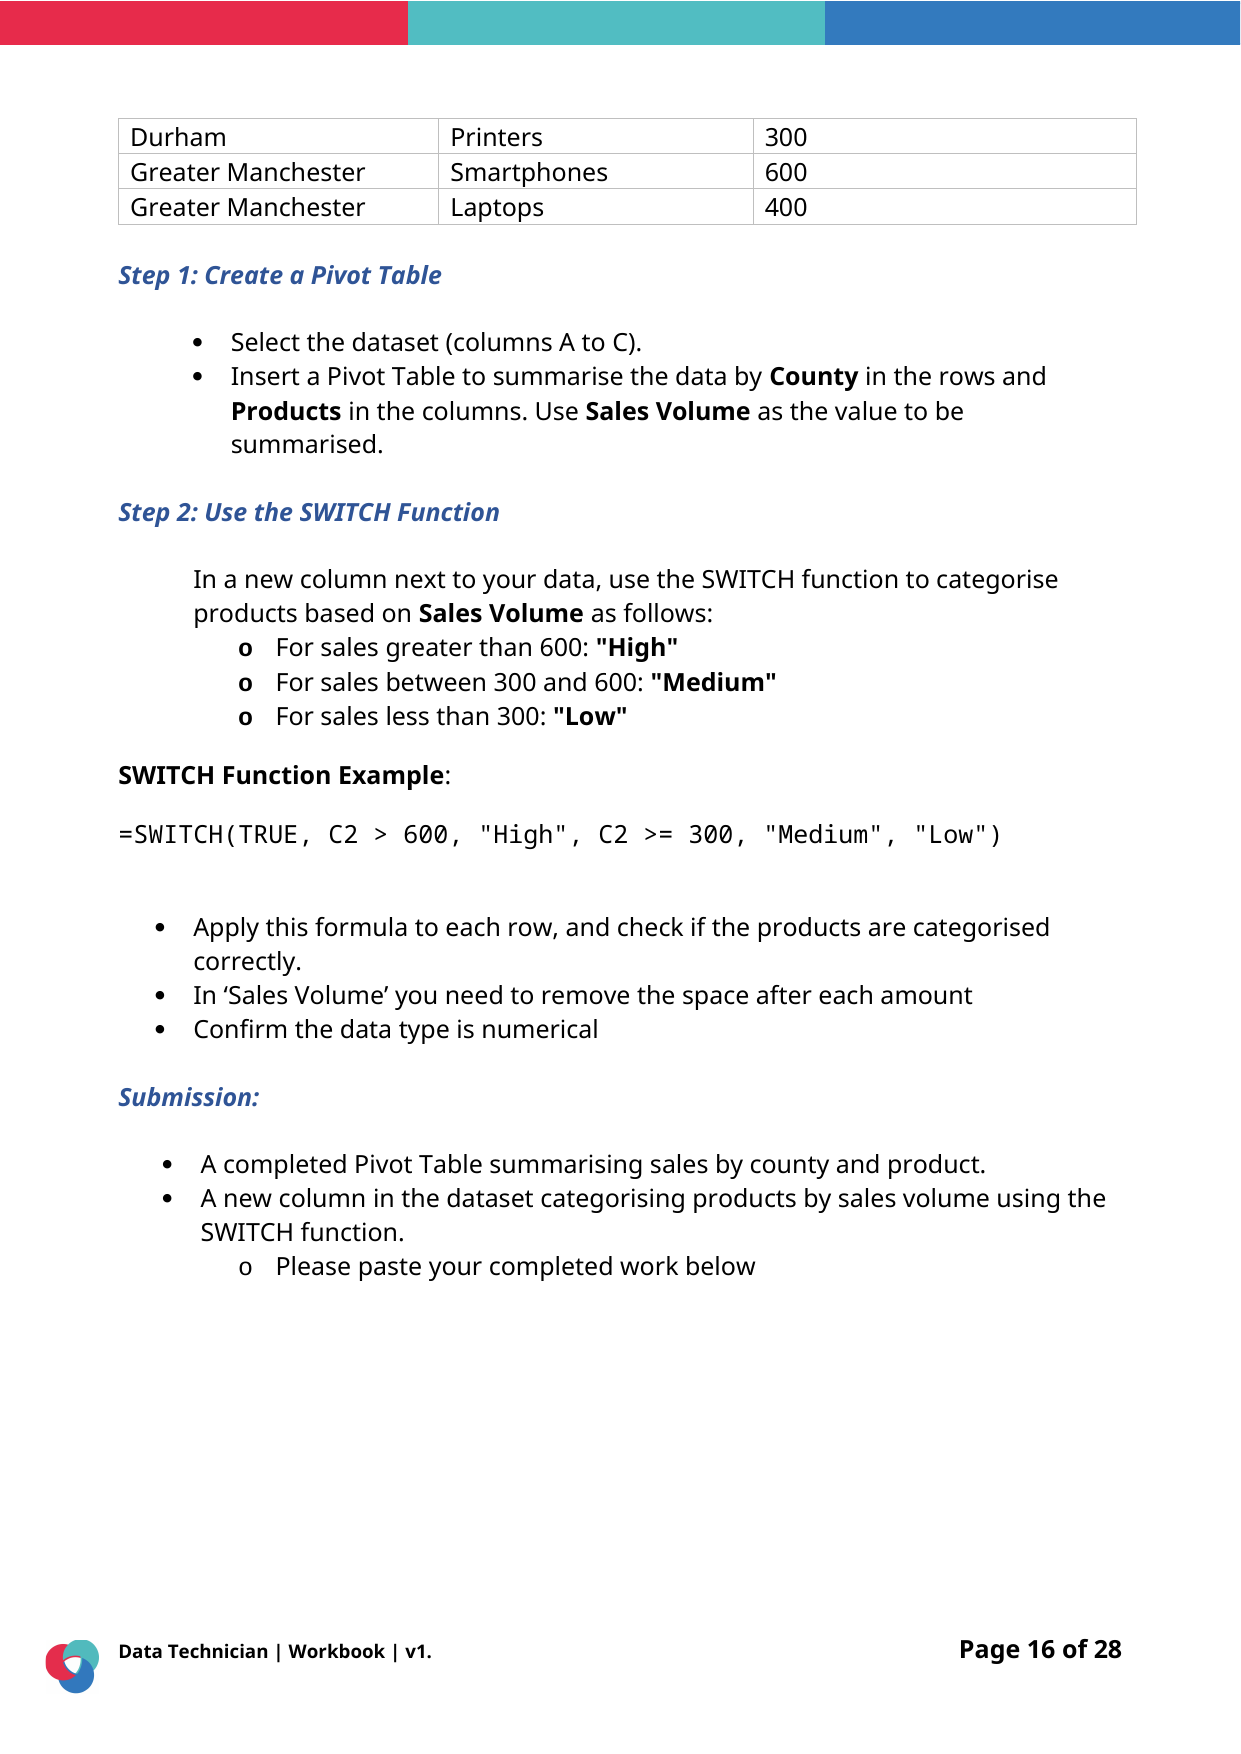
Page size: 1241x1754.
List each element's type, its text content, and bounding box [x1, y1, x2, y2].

table_cell 600 [754, 154, 1136, 188]
table_cell Greater Manchester [119, 154, 438, 188]
table_cell Printers [439, 119, 753, 153]
table_cell 300 [754, 119, 1136, 153]
list Confirm the data type is numerical [156, 1012, 1122, 1046]
table_cell Smartphones [439, 154, 753, 188]
list Apply this formula to each row, and check if the products are categorised correctly. [156, 910, 1122, 978]
text =SWITCH(TRUE, C2 > 600, "High", C2 >= 300, "Medium", "Low") [118, 817, 1122, 885]
list In ‘Sales Volume’ you need to remove the space after each amount [156, 978, 1122, 1012]
list Insert a Pivot Table to summarise the data by County in the rows and Products in the columns. Use Sales Volume as the value to be summarised. [193, 359, 1122, 461]
table_cell 400 [754, 189, 1136, 223]
subtitle Step 2: Use the SWITCH Function [118, 494, 1122, 528]
table_cell Durham [119, 119, 438, 153]
subtitle Submission: [118, 1079, 1122, 1113]
list A completed Pivot Table summarising sales by county and product. [163, 1147, 1122, 1181]
subtitle Step 1: Create a Pivot Table [118, 258, 1122, 292]
list A new column in the dataset categorising products by sales volume using the SWITCH function. [163, 1181, 1122, 1249]
list For sales less than 300: "Low" [238, 698, 1122, 733]
table_cell Laptops [439, 189, 753, 223]
list In a new column next to your data, use the SWITCH function to categorise products based on Sales Volume as follows: [193, 562, 1122, 630]
list Please paste your completed work below [238, 1249, 1122, 1283]
list For sales greater than 600: "High" [238, 630, 1122, 664]
list For sales between 300 and 600: "Medium" [238, 664, 1122, 698]
list Select the dataset (columns A to C). [193, 325, 1122, 359]
picture [45, 1640, 100, 1694]
table_cell Greater Manchester [119, 189, 438, 223]
text SWITCH Function Example: [118, 758, 1122, 792]
